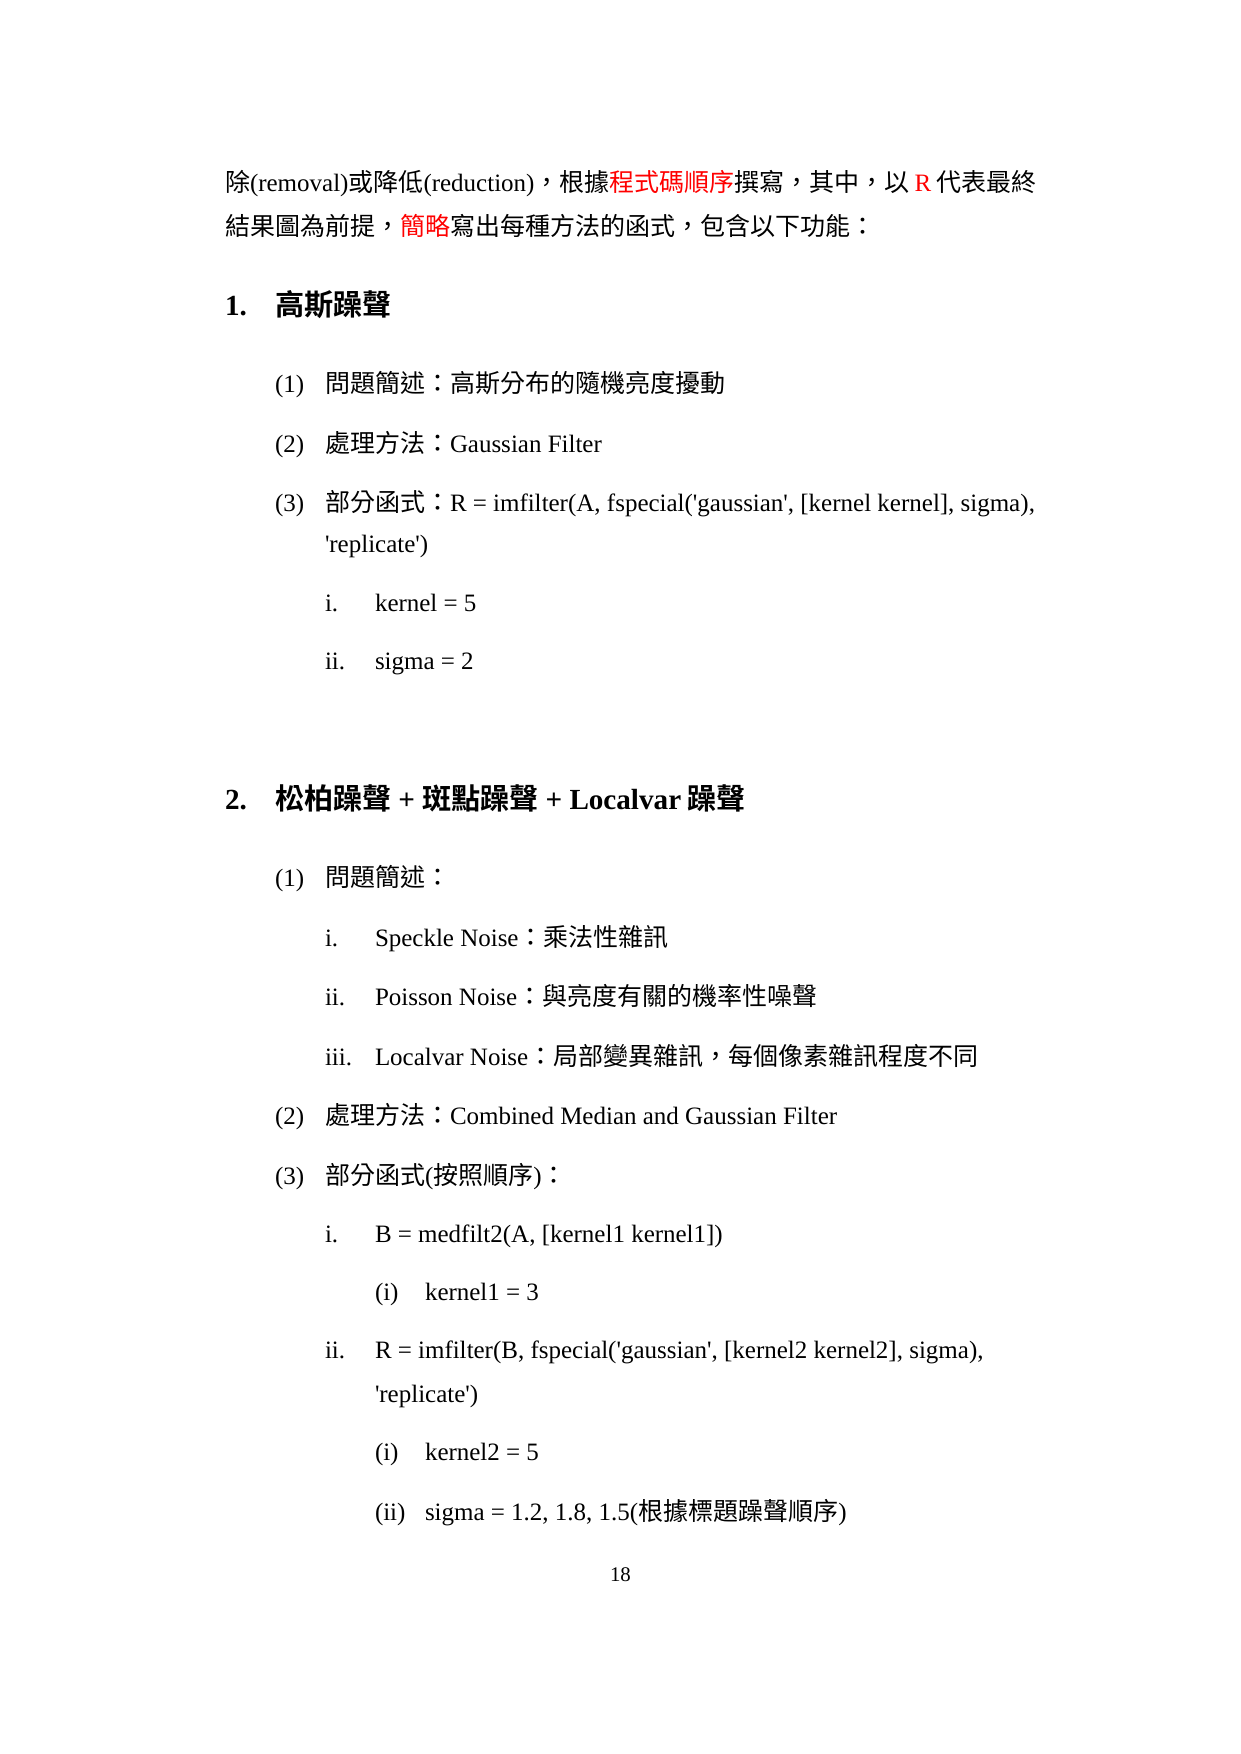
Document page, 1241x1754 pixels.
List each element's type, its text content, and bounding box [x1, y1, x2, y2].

list 松柏躁聲 + 斑點躁聲 + Localvar躁聲 [225, 759, 1053, 834]
list Poisson Noise：與亮度有關的機率性噪聲 [325, 976, 1053, 1013]
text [225, 162, 1053, 243]
list Localvar Noise：局部變異雜訊，每個像素雜訊程度不同 [325, 1036, 1053, 1073]
list kernel2 = 5 [375, 1433, 1053, 1470]
list 問題簡述：高斯分布的隨機亮度擾動 [275, 363, 1053, 400]
list 處理方法：Combined Median and Gaussian Filter [275, 1095, 1053, 1133]
list 部分函式(按照順序)： [275, 1155, 1053, 1192]
list kernel = 5 [325, 584, 1053, 621]
list 處理方法：Gaussian Filter [275, 422, 1053, 460]
list kernel1 = 3 [375, 1273, 1053, 1310]
list Speckle Noise：乘法性雜訊 [325, 916, 1053, 954]
list sigma = 1.2, 1.8, 1.5(根據標題躁聲順序) [375, 1491, 1053, 1529]
list 問題簡述： [275, 857, 1053, 894]
list 高斯躁聲 [225, 265, 1053, 340]
list sigma = 2 [325, 642, 1053, 679]
list B = medfilt2(A, [kernel1 kernel1]) [325, 1214, 1053, 1252]
list 部分函式：R = imfilter(A, fspecial('gaussian', [kernel kernel], sigma), 'replicate') [275, 482, 1053, 563]
list R = imfilter(B, fspecial('gaussian', [kernel2 kernel2], sigma), 'replicate') [325, 1331, 1053, 1412]
